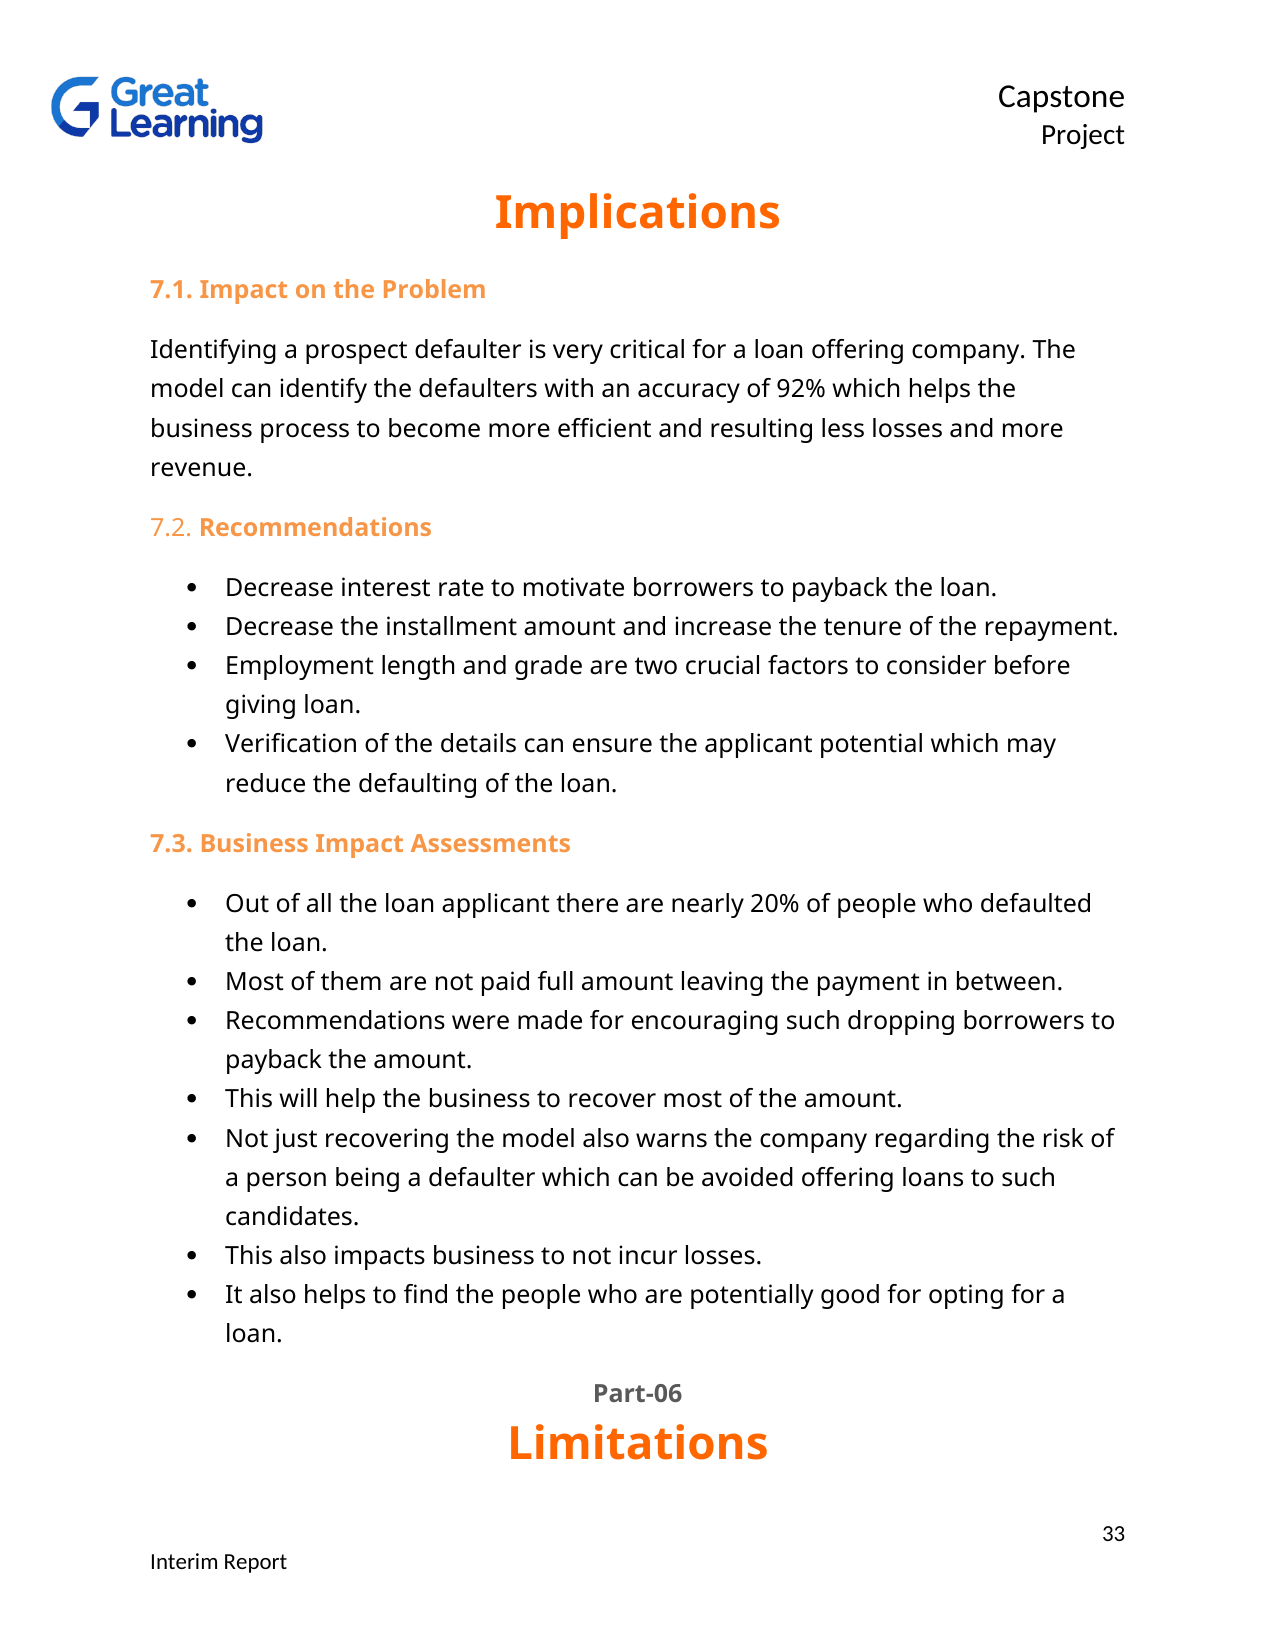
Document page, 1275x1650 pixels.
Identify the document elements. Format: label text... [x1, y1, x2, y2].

list It also helps to find the people who are potentially good for opting for a loan. [187, 1277, 1125, 1350]
list Most of them are not paid full amount leaving the payment in between. [187, 963, 1125, 998]
list This also impacts business to not incur losses. [187, 1238, 1125, 1272]
list Decrease interest rate to motivate borrowers to payback the loan. [187, 569, 1125, 603]
list Verification of the details can ensure the applicant potential which may reduce the defaulting of the loan. [187, 726, 1125, 799]
list Out of all the loan applicant there are nearly 20% of people who defaulted the loan. [187, 885, 1125, 958]
text 7.1. Impact on the Problem [150, 272, 1125, 306]
list Decrease the installment amount and increase the tenure of the repayment. [187, 608, 1125, 643]
text Part-06 [150, 1376, 1125, 1410]
list This will help the business to recover most of the amount. [187, 1081, 1125, 1115]
text Limitations [150, 1410, 1125, 1472]
list Not just recovering the model also warns the company regarding the risk of a person being a defaulter which can be avoided offering loans to such candidates. [187, 1120, 1125, 1233]
text Identifying a prospect defaulter is very critical for a loan offering company. The model can identify the defaulters with an accuracy of 92% which helps the business process to become more efficient and resulting less losses and more revenue. [150, 332, 1125, 483]
list Recommendations were made for encouraging such dropping borrowers to payback the amount. [187, 1003, 1125, 1076]
list Employment length and grade are two crucial factors to consider before giving loan. [187, 648, 1125, 721]
text Implications [150, 179, 1125, 242]
text 7.2. Recommendations [150, 509, 1125, 543]
picture [36, 54, 279, 161]
text 7.3. Business Impact Assessments [150, 825, 1125, 859]
